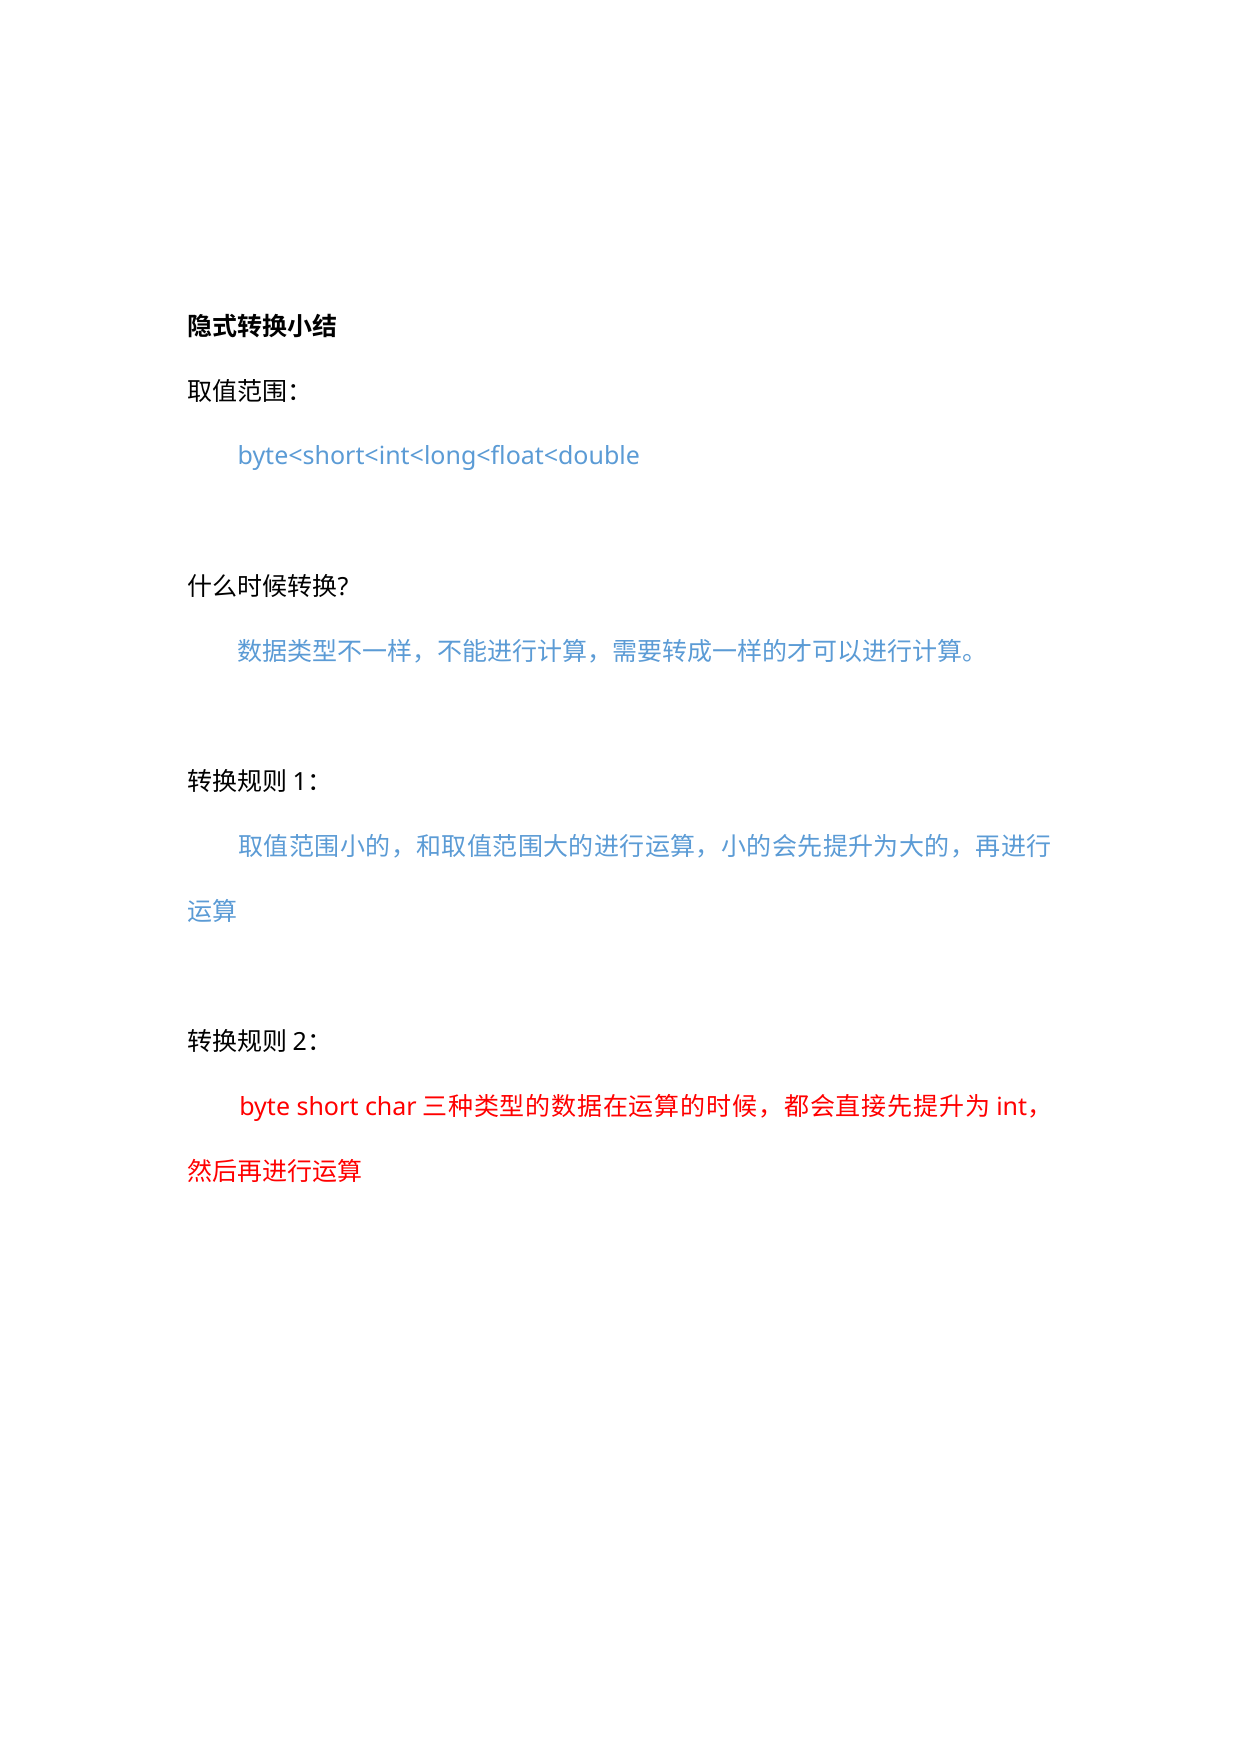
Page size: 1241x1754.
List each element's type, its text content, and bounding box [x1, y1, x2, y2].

list byte<short<int<long<float<double [187, 422, 1053, 487]
list 取值范围小的，和取值范围大的进行运算，小的会先提升为大的，再进行运算 [187, 812, 1053, 942]
list 隐式转换小结 [187, 292, 1053, 357]
list 什么时候转换? [187, 552, 1053, 617]
list 转换规则2： [187, 1007, 1053, 1072]
list 取值范围： [187, 357, 1053, 422]
list byte short char三种类型的数据在运算的时候，都会直接先提升为int，然后再进行运算 [187, 1072, 1053, 1202]
list 转换规则1： [187, 747, 1053, 812]
list 数据类型不一样，不能进行计算，需要转成一样的才可以进行计算。 [187, 617, 1053, 682]
